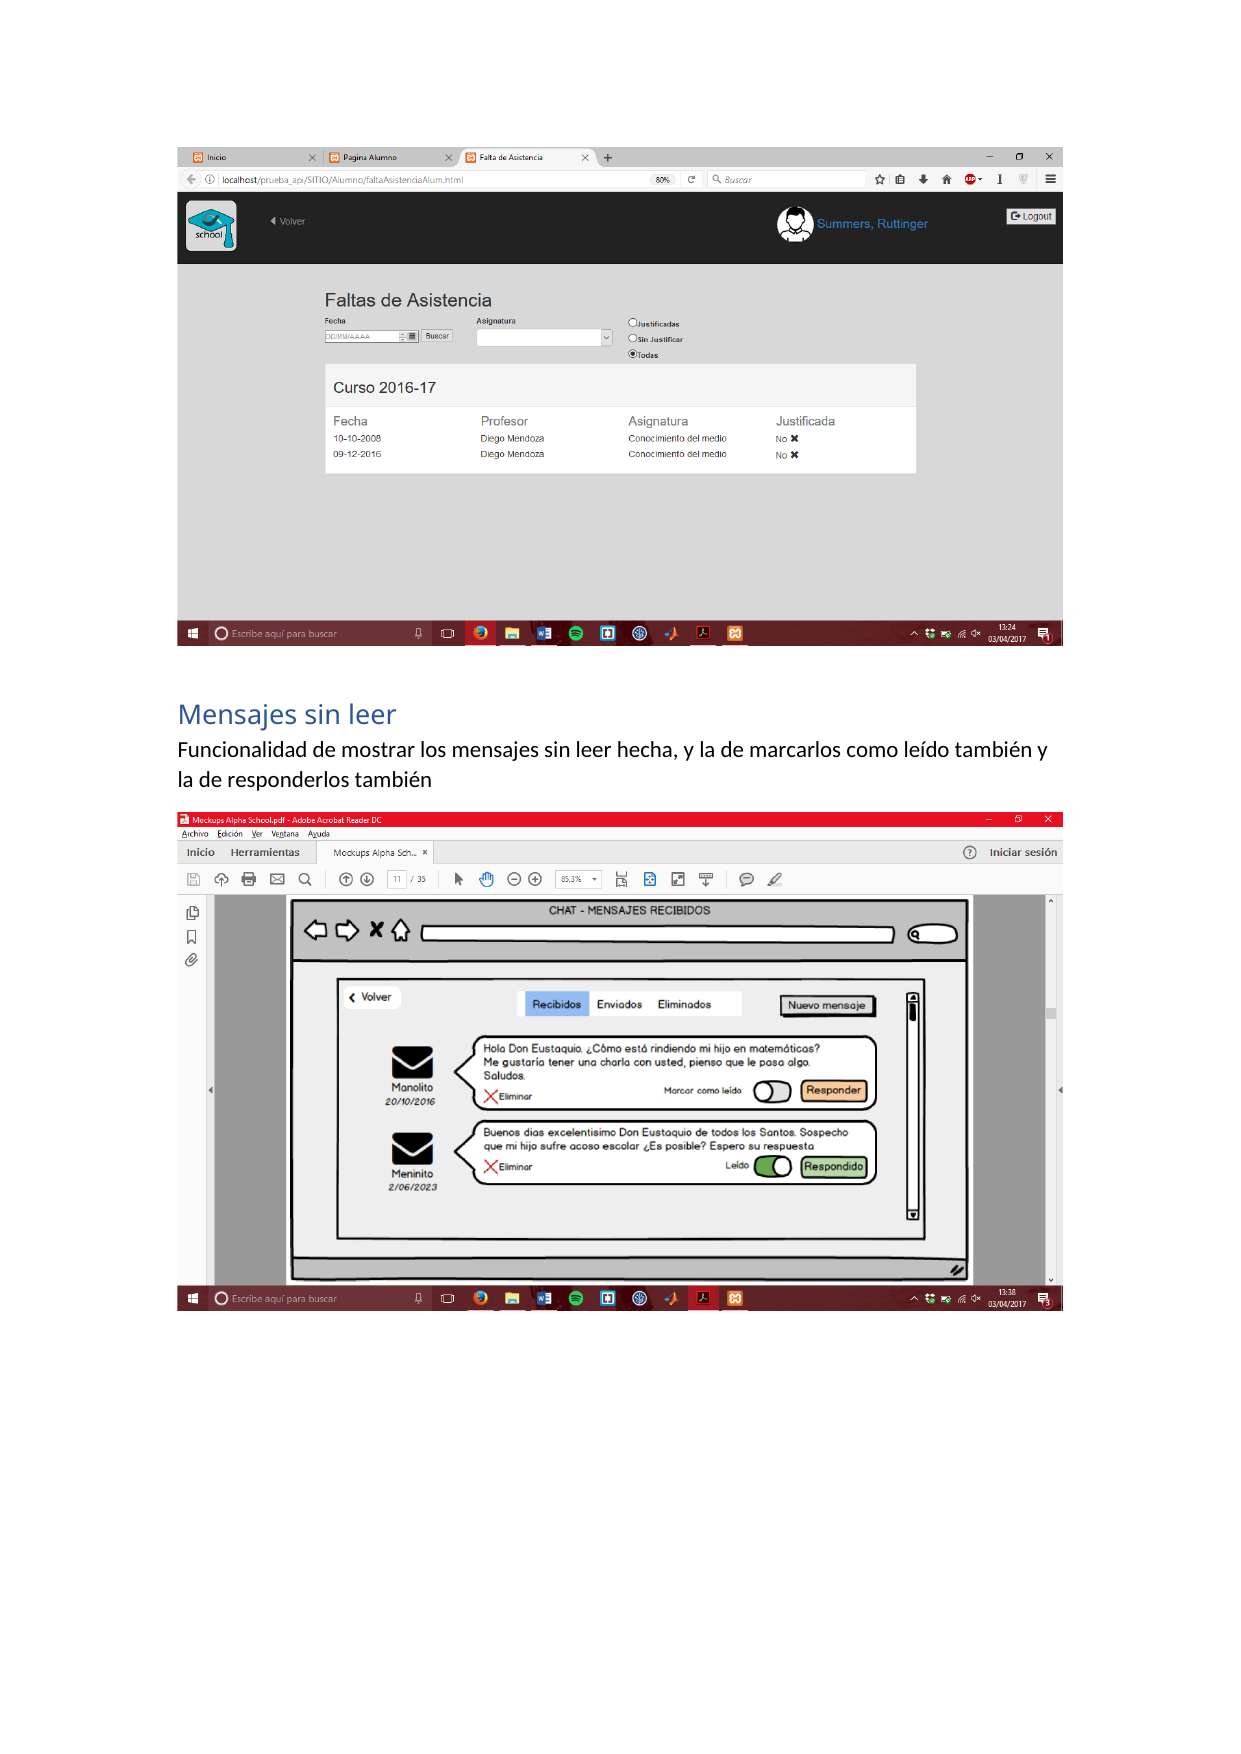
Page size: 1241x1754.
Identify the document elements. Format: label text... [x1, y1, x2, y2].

subtitle Mensajes sin leer [177, 695, 1063, 732]
picture [177, 812, 1063, 1311]
text Funcionalidad de mostrar los mensajes sin leer hecha, y la de marcarlos como leído también y la de responderlos también [177, 735, 1063, 793]
picture [177, 147, 1063, 646]
